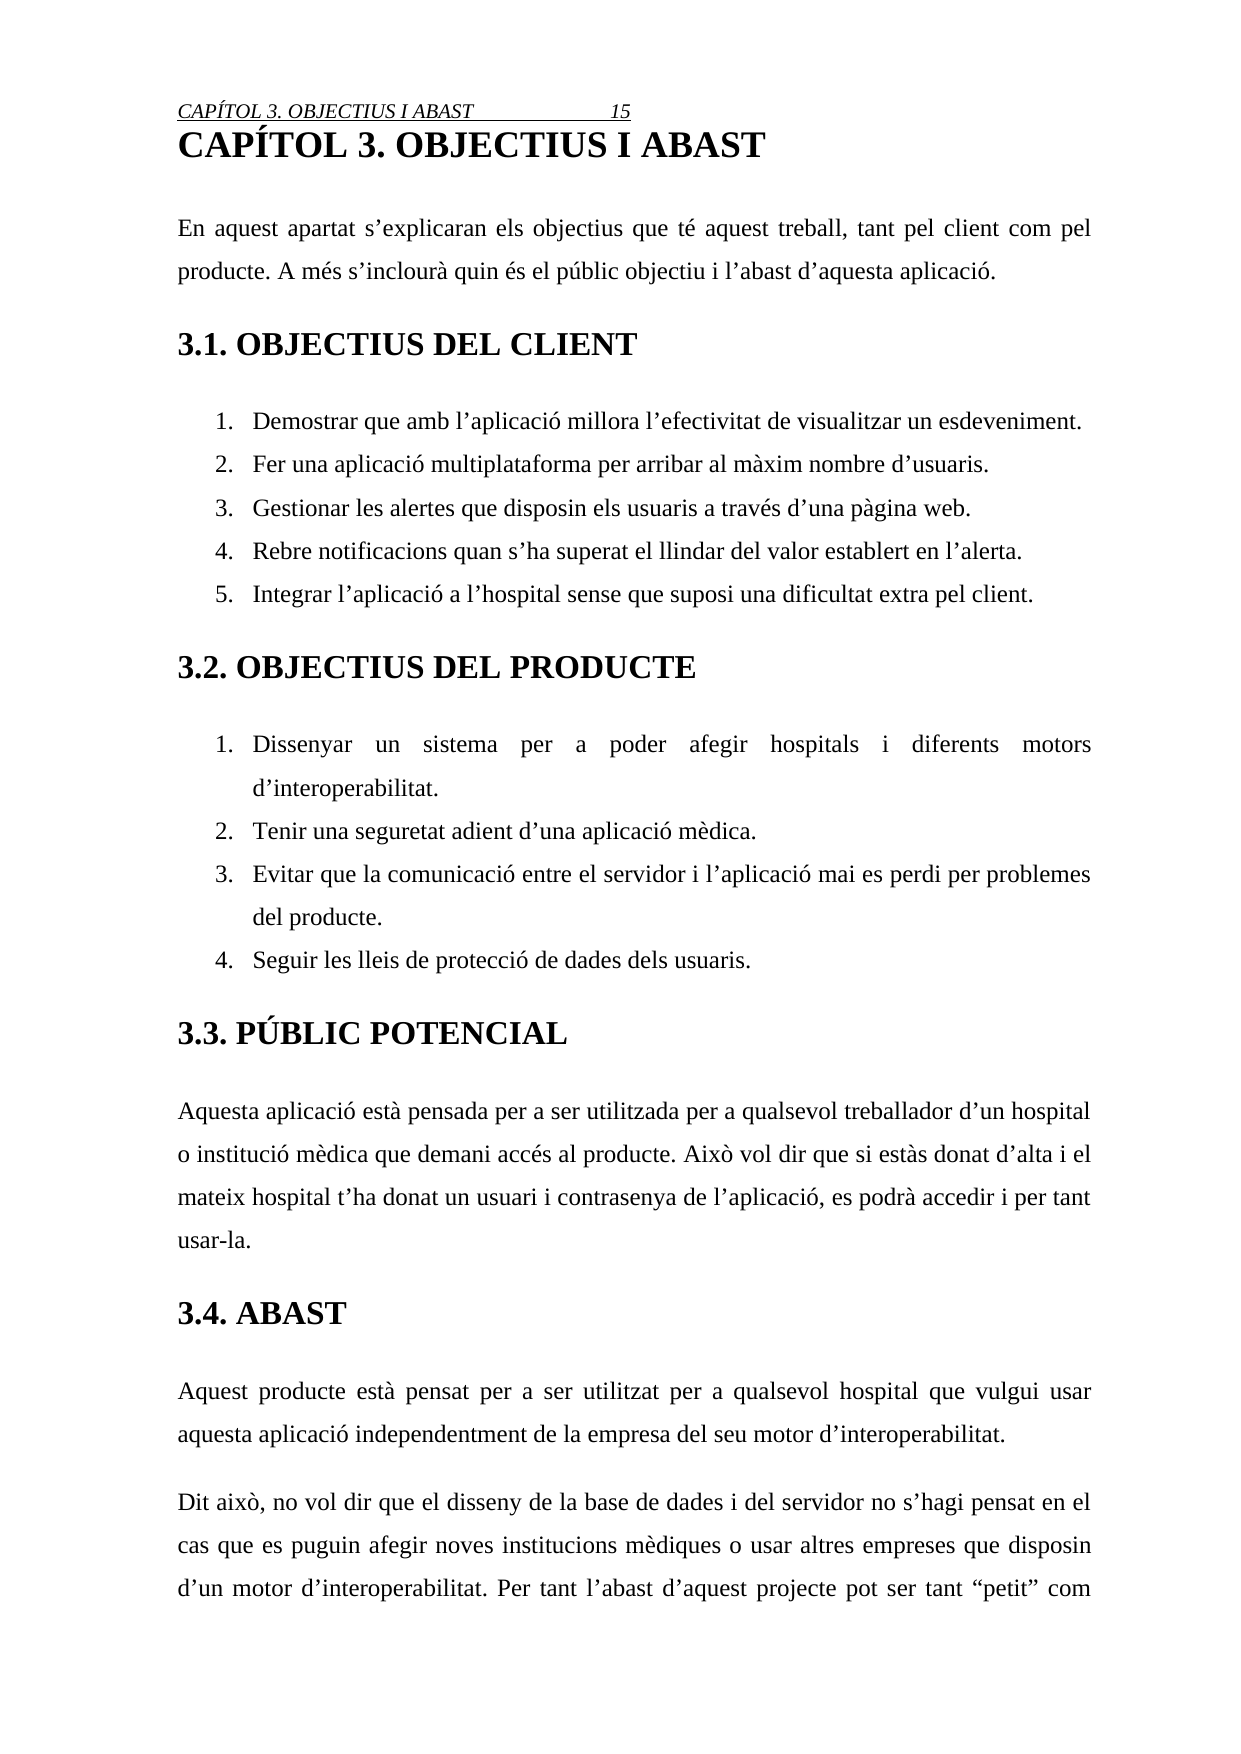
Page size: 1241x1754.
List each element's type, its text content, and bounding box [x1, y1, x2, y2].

list Integrar l’aplicació a l’hospital sense que suposi una dificultat extra pel client. [215, 579, 1092, 608]
list Rebre notificacions quan s’ha superat el llindar del valor establert en l’alerta. [215, 536, 1092, 564]
subtitle OBJECTIUS I ABAST [177, 123, 1092, 166]
list Seguir les lleis de protecció de dades dels usuaris. [215, 945, 1092, 974]
text En aquest apartat s’explicaran els objectius que té aquest treball, tant pel client com pel producte. A més s’inclourà quin és el públic objectiu i l’abast d’aquesta aplicació. [177, 213, 1092, 284]
list Evitar que la comunicació entre el servidor i l’aplicació mai es perdi per problemes del producte. [215, 859, 1092, 931]
text Aquest producte està pensat per a ser utilitzat per a qualsevol hospital que vulgui usar aquesta aplicació independentment de la empresa del seu motor d’interoperabilitat. [177, 1376, 1092, 1448]
list Demostrar que amb l’aplicació millora l’efectivitat de visualitzar un esdeveniment. [215, 406, 1092, 435]
subtitle ABAST [177, 1293, 1092, 1332]
list Fer una aplicació multiplataforma per arribar al màxim nombre d’usuaris. [215, 449, 1092, 478]
list Dissenyar un sistema per a poder afegir hospitals i diferents motors d’interoperabilitat. [215, 729, 1092, 801]
list Tenir una seguretat adient d’una aplicació mèdica. [215, 816, 1092, 844]
subtitle OBJECTIUS DEL PRODUCTE [177, 647, 1092, 685]
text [177, 1487, 1092, 1602]
list Gestionar les alertes que disposin els usuaris a través d’una pàgina web. [215, 493, 1092, 521]
subtitle OBJECTIUS DEL CLIENT [177, 324, 1092, 362]
text Aquesta aplicació està pensada per a ser utilitzada per a qualsevol treballador d’un hospital o institució mèdica que demani accés al producte. Això vol dir que si estàs donat d’alta i el mateix hospital t’ha donat un usuari i contrasenya de l’aplicació, es podrà accedir i per tant usar-la. [177, 1096, 1092, 1254]
subtitle PÚBLIC POTENCIAL [177, 1013, 1092, 1052]
